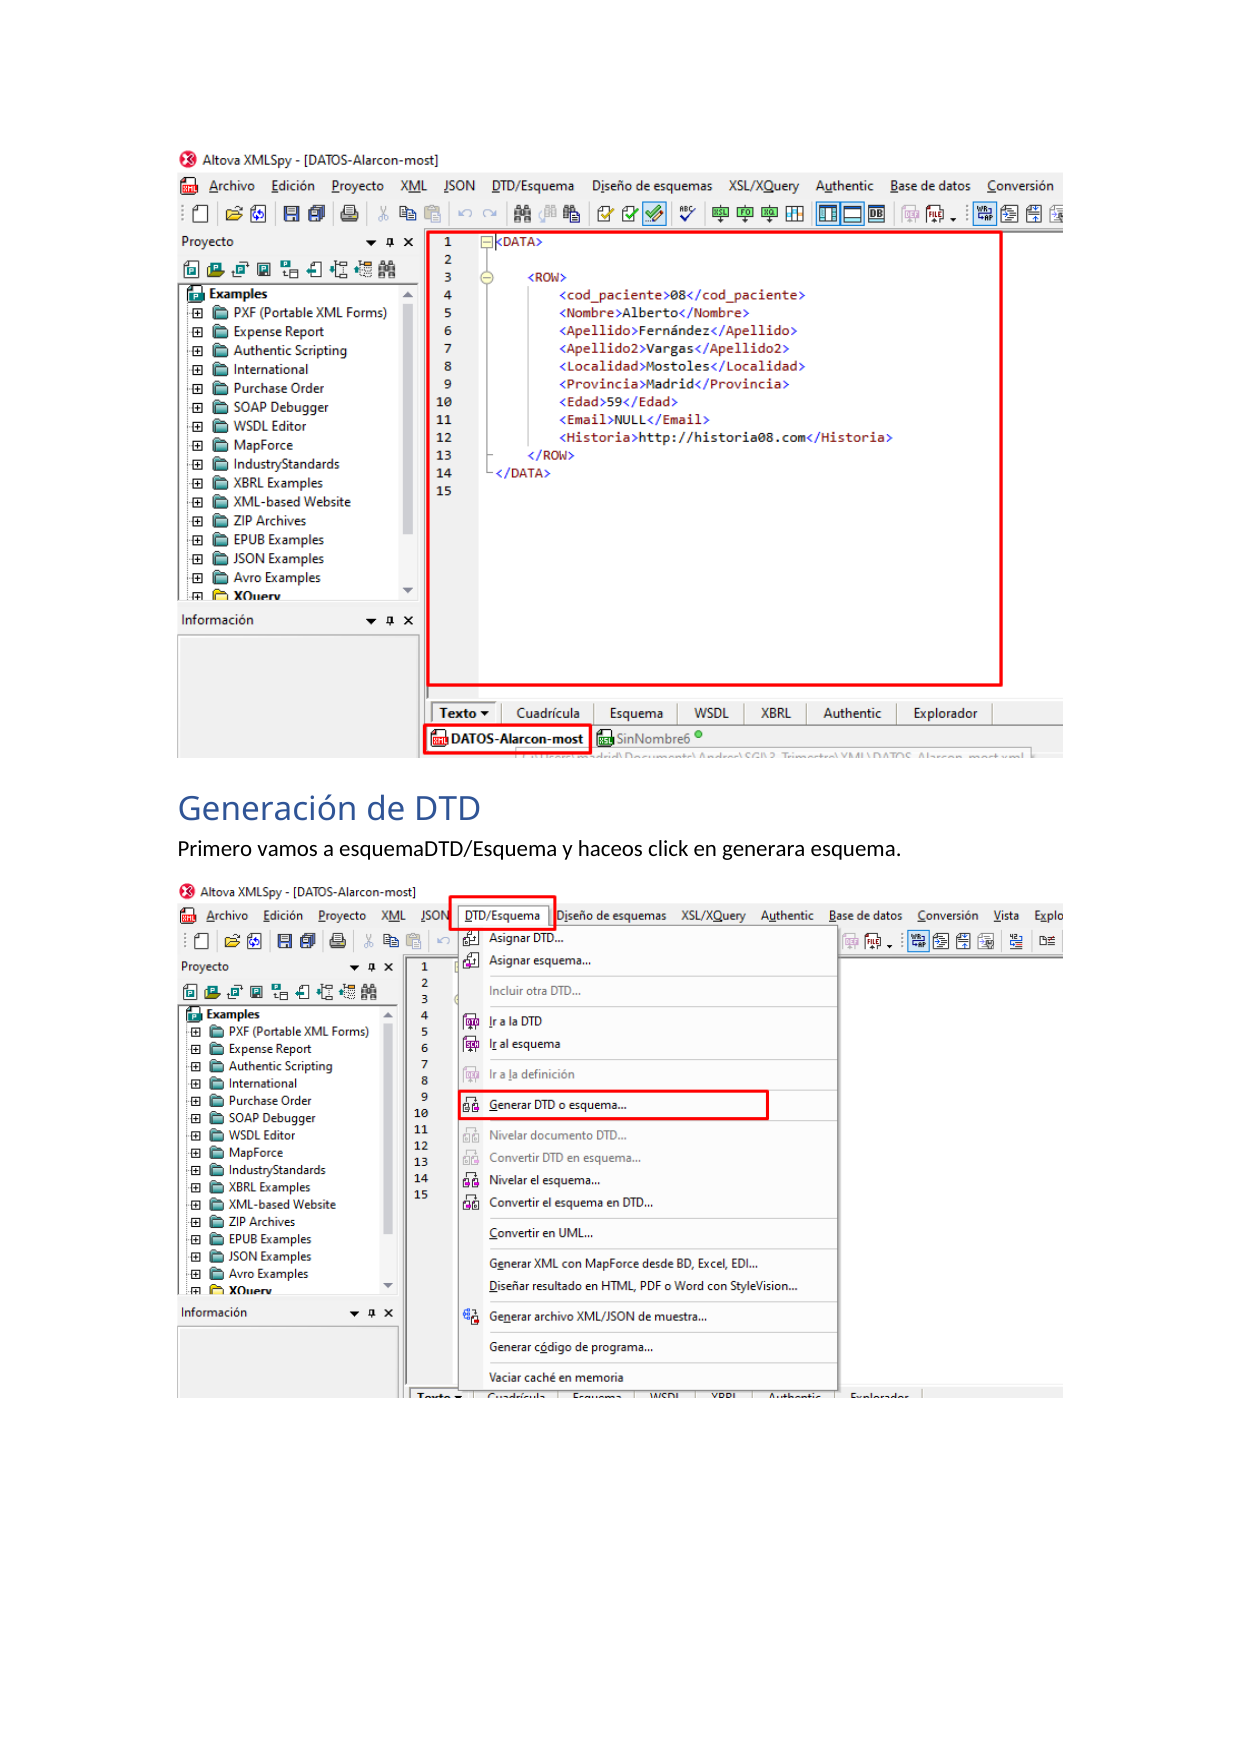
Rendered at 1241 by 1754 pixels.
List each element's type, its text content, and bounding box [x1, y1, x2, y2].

text Primero vamos a esquemaDTD/Esquema y haceos click en generara esquema. [177, 834, 1063, 862]
subtitle Generación de DTD [177, 785, 1063, 830]
picture [177, 880, 1063, 1398]
picture [177, 147, 1063, 758]
